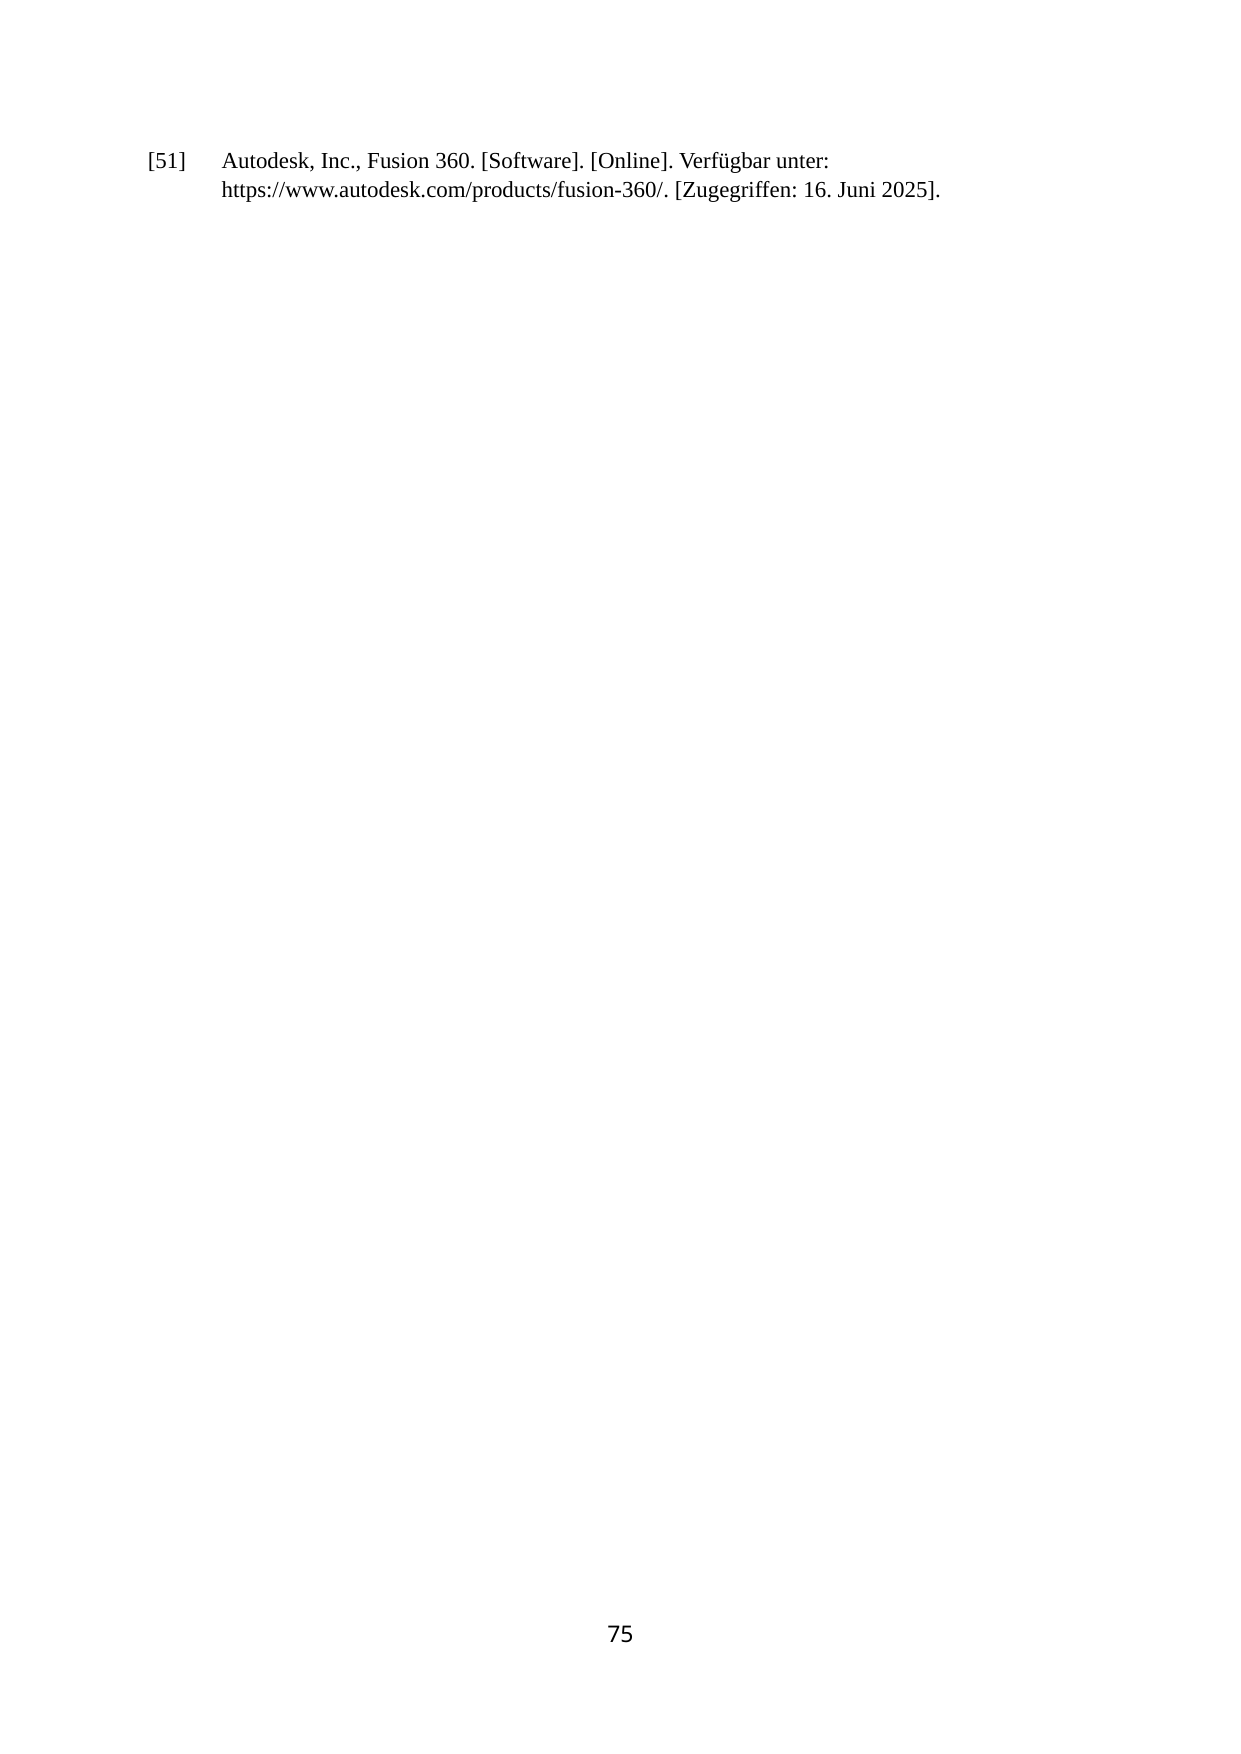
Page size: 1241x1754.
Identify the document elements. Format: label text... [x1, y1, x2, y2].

text [51] Autodesk, Inc., Fusion 360. [Software]. [Online]. Verfügbar unter: https://www.autodesk.com/products/fusion-360/. [Zugegriffen: 16. Juni 2025]. [148, 148, 1093, 202]
